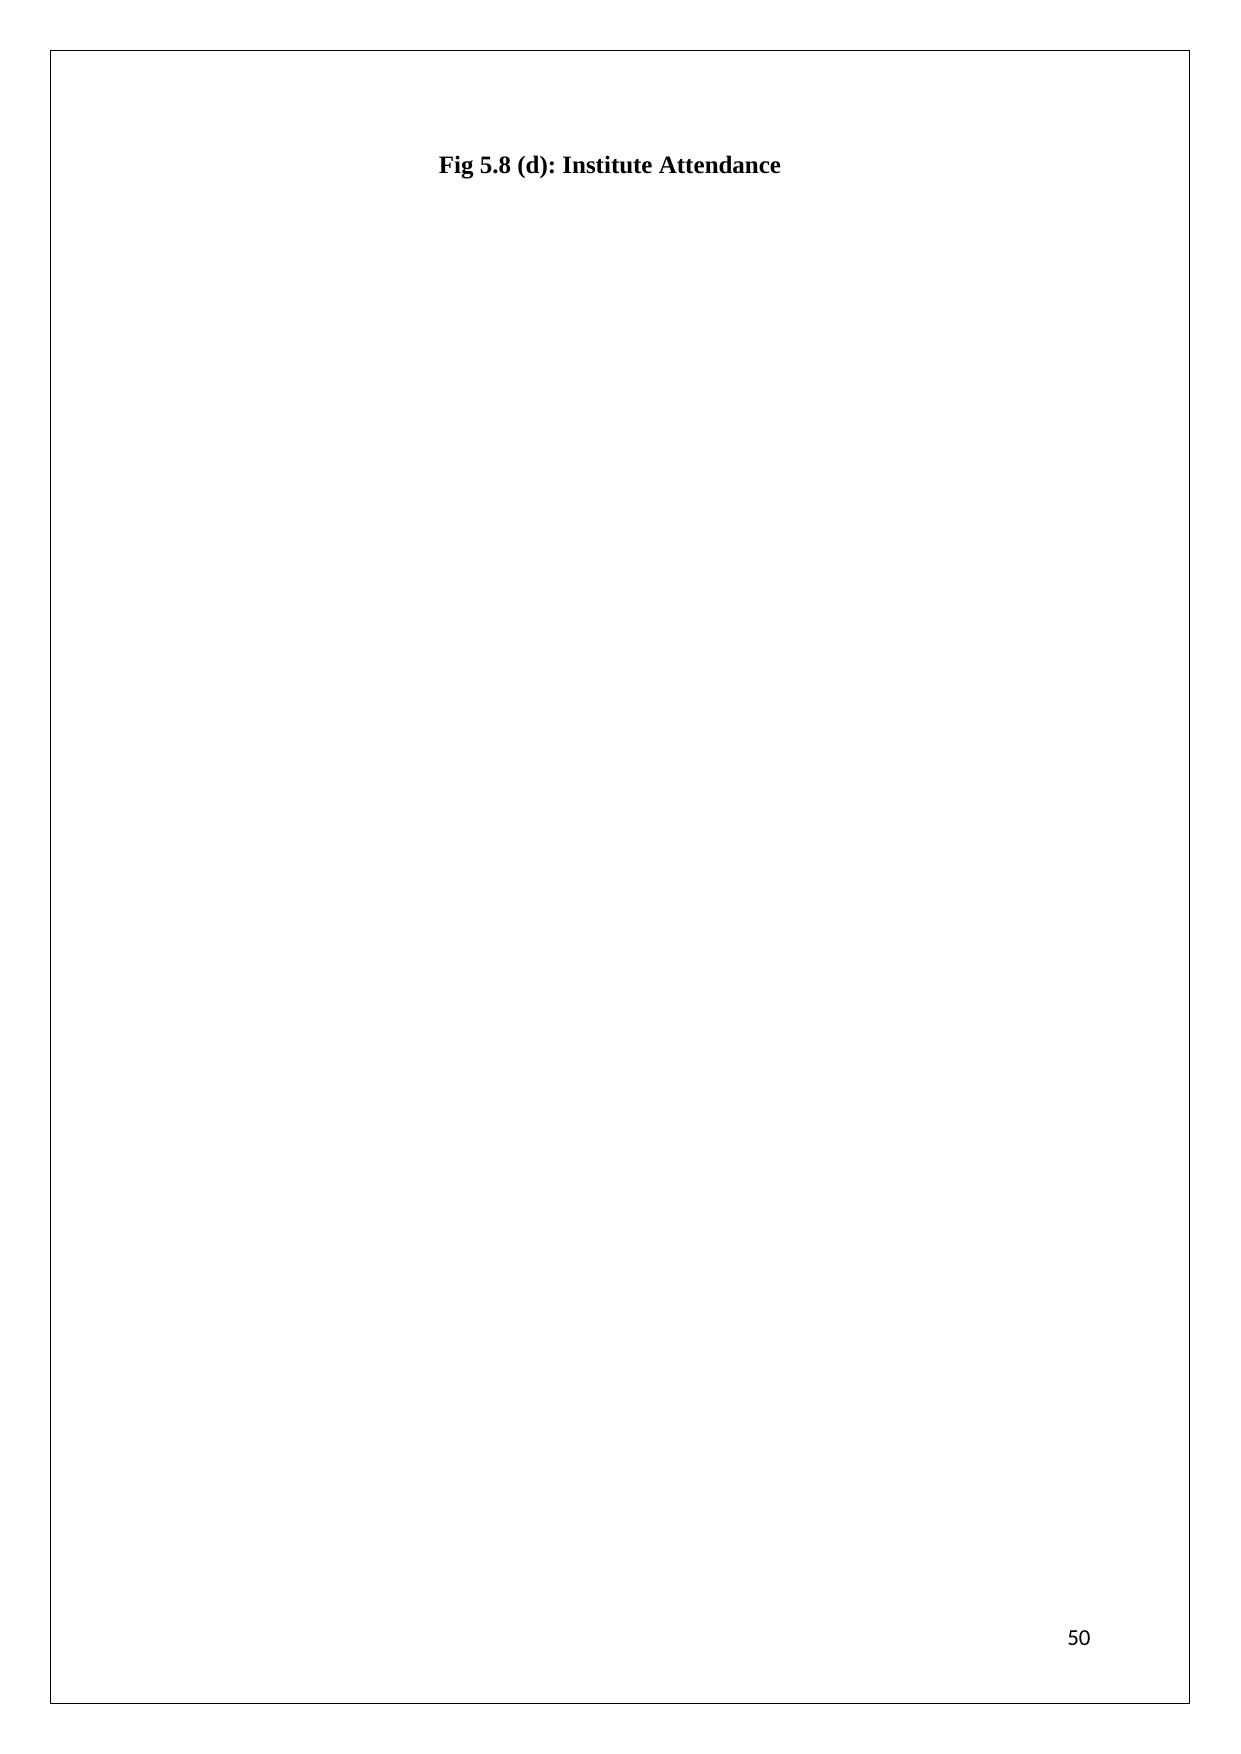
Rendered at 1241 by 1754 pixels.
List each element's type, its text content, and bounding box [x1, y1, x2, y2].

text Fig 5.8 (d): Institute Attendance [150, 150, 1069, 179]
